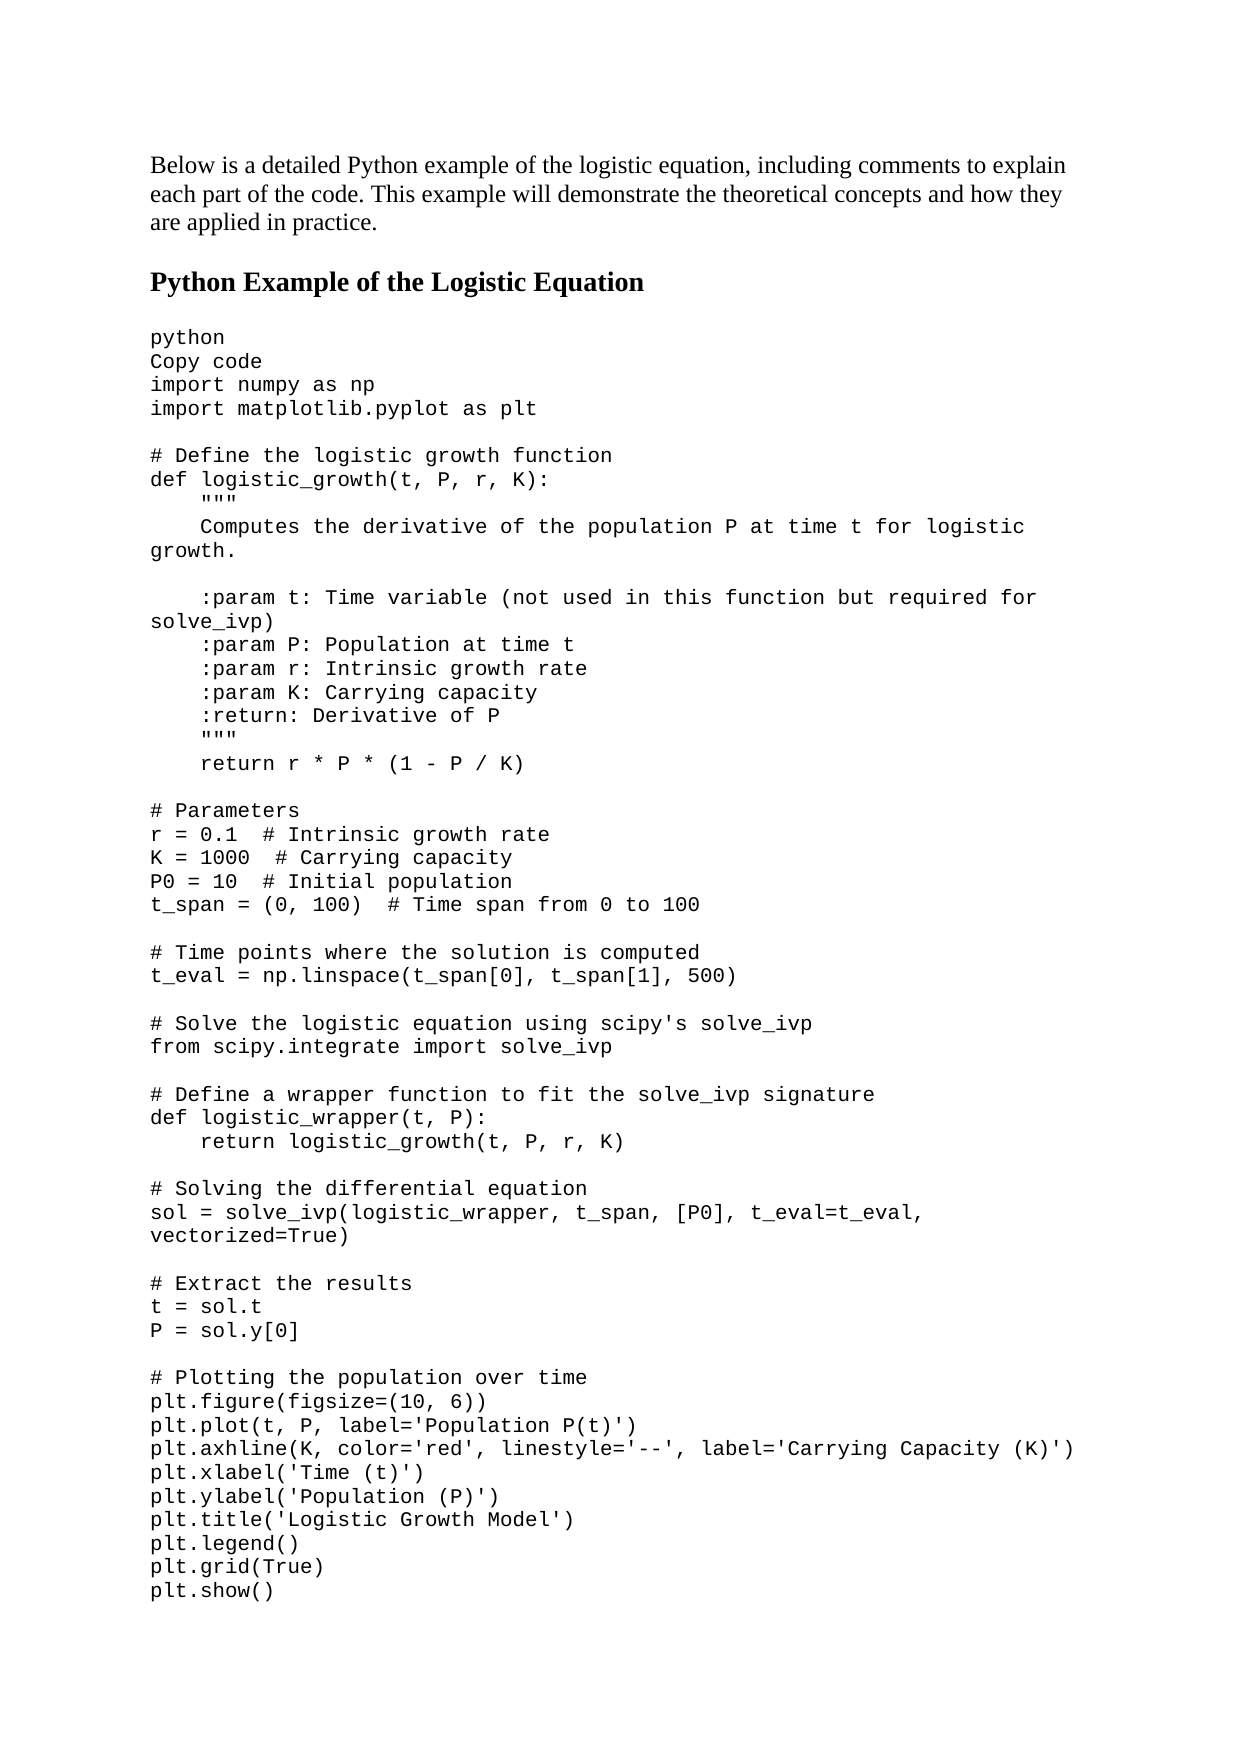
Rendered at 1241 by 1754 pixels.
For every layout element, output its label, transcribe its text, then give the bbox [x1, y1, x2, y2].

text def logistic_wrapper(t, P): [150, 1107, 1090, 1131]
text plt.ylabel('Population (P)') [150, 1486, 1090, 1509]
text # Parameters [150, 800, 1090, 823]
text :param P: Population at time t [150, 634, 1090, 658]
text return r * P * (1 - P / K) [150, 753, 1090, 776]
text return logistic_growth(t, P, r, K) [150, 1131, 1090, 1154]
text python [150, 327, 1090, 351]
text Computes the derivative of the population P at time t for logistic growth. [150, 516, 1090, 563]
text :param r: Intrinsic growth rate [150, 658, 1090, 682]
text plt.show() [150, 1580, 1090, 1604]
text # Solving the differential equation [150, 1178, 1090, 1202]
text plt.grid(True) [150, 1557, 1090, 1580]
text plt.plot(t, P, label='Population P(t)') [150, 1415, 1090, 1438]
text from scipy.integrate import solve_ivp [150, 1036, 1090, 1060]
text Copy code [150, 351, 1090, 374]
text P0 = 10 # Initial population [150, 871, 1090, 894]
text """ [150, 729, 1090, 753]
text # Plotting the population over time [150, 1367, 1090, 1391]
text # Define a wrapper function to fit the solve_ivp signature [150, 1084, 1090, 1107]
text Below is a detailed Python example of the logistic equation, including comments to explain each part of the code. This example will demonstrate the theoretical concepts and how they are applied in practice. [150, 150, 1090, 236]
text Python Example of the Logistic Equation [150, 265, 1090, 298]
text # Solve the logistic equation using scipy's solve_ivp [150, 1013, 1090, 1036]
text import matplotlib.pyplot as plt [150, 398, 1090, 422]
text plt.title('Logistic Growth Model') [150, 1509, 1090, 1533]
text plt.axhline(K, color='red', linestyle='--', label='Carrying Capacity (K)') [150, 1438, 1090, 1462]
text plt.legend() [150, 1533, 1090, 1557]
text """ [150, 492, 1090, 516]
text P = sol.y[0] [150, 1320, 1090, 1344]
text :return: Derivative of P [150, 705, 1090, 729]
text r = 0.1 # Intrinsic growth rate [150, 823, 1090, 847]
text def logistic_growth(t, P, r, K): [150, 469, 1090, 492]
text # Extract the results [150, 1273, 1090, 1296]
text plt.xlabel('Time (t)') [150, 1462, 1090, 1486]
text # Time points where the solution is computed [150, 942, 1090, 965]
text import numpy as np [150, 374, 1090, 398]
text :param t: Time variable (not used in this function but required for solve_ivp) [150, 587, 1090, 634]
text t = sol.t [150, 1296, 1090, 1320]
text plt.figure(figsize=(10, 6)) [150, 1391, 1090, 1415]
text t_span = (0, 100) # Time span from 0 to 100 [150, 894, 1090, 918]
text sol = solve_ivp(logistic_wrapper, t_span, [P0], t_eval=t_eval, vectorized=True) [150, 1202, 1090, 1249]
text K = 1000 # Carrying capacity [150, 847, 1090, 871]
text :param K: Carrying capacity [150, 682, 1090, 705]
text # Define the logistic growth function [150, 445, 1090, 469]
text t_eval = np.linspace(t_span[0], t_span[1], 500) [150, 965, 1090, 989]
